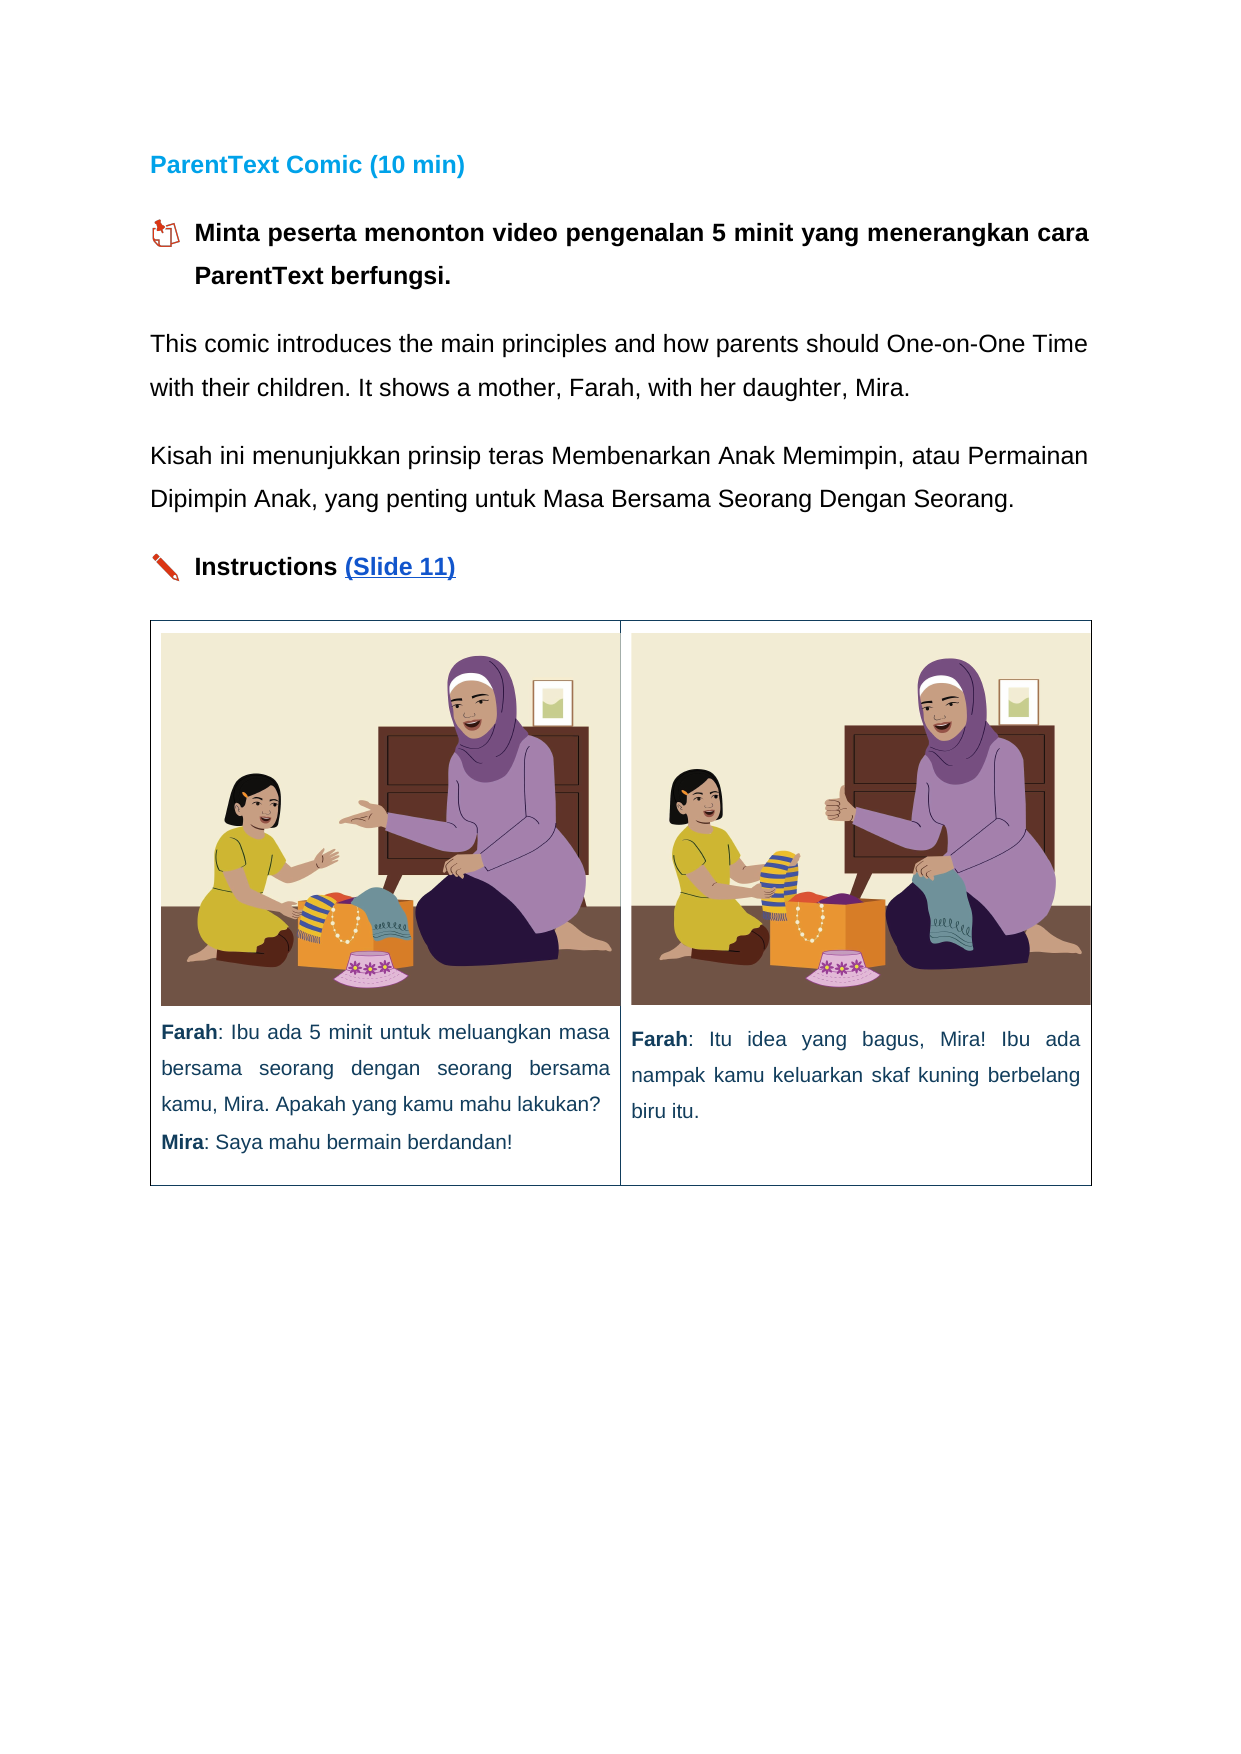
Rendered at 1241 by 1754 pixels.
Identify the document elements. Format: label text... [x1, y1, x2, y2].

picture [161, 633, 621, 1006]
picture [150, 551, 182, 584]
text ParentText Comic (10 min) [150, 150, 1090, 179]
text Instructions (Slide 11) [194, 552, 1090, 581]
text This comic introduces the main principles and how parents should One-on-One Time with their children. It shows a mother, Farah, with her daughter, Mira. [150, 329, 1090, 401]
picture [631, 633, 1091, 1005]
table_header Farah: Ibu ada 5 minit untuk meluangkan masa bersama seorang dengan seorang bersama kamu, Mira. Apakah yang kamu mahu lakukan? Mira: Saya mahu bermain berdandan! [151, 621, 620, 1185]
text Kisah ini menunjukkan prinsip teras Membenarkan Anak Memimpin, atau Permainan Dipimpin Anak, yang penting untuk Masa Bersama Seorang Dengan Seorang. [150, 441, 1090, 512]
text Minta peserta menonton video pengenalan 5 minit yang menerangkan cara ParentText berfungsi. [194, 218, 1090, 290]
table_header Farah: Itu idea yang bagus, Mira! Ibu ada nampak kamu keluarkan skaf kuning berbelang biru itu. [621, 621, 1091, 1185]
picture [150, 218, 182, 250]
